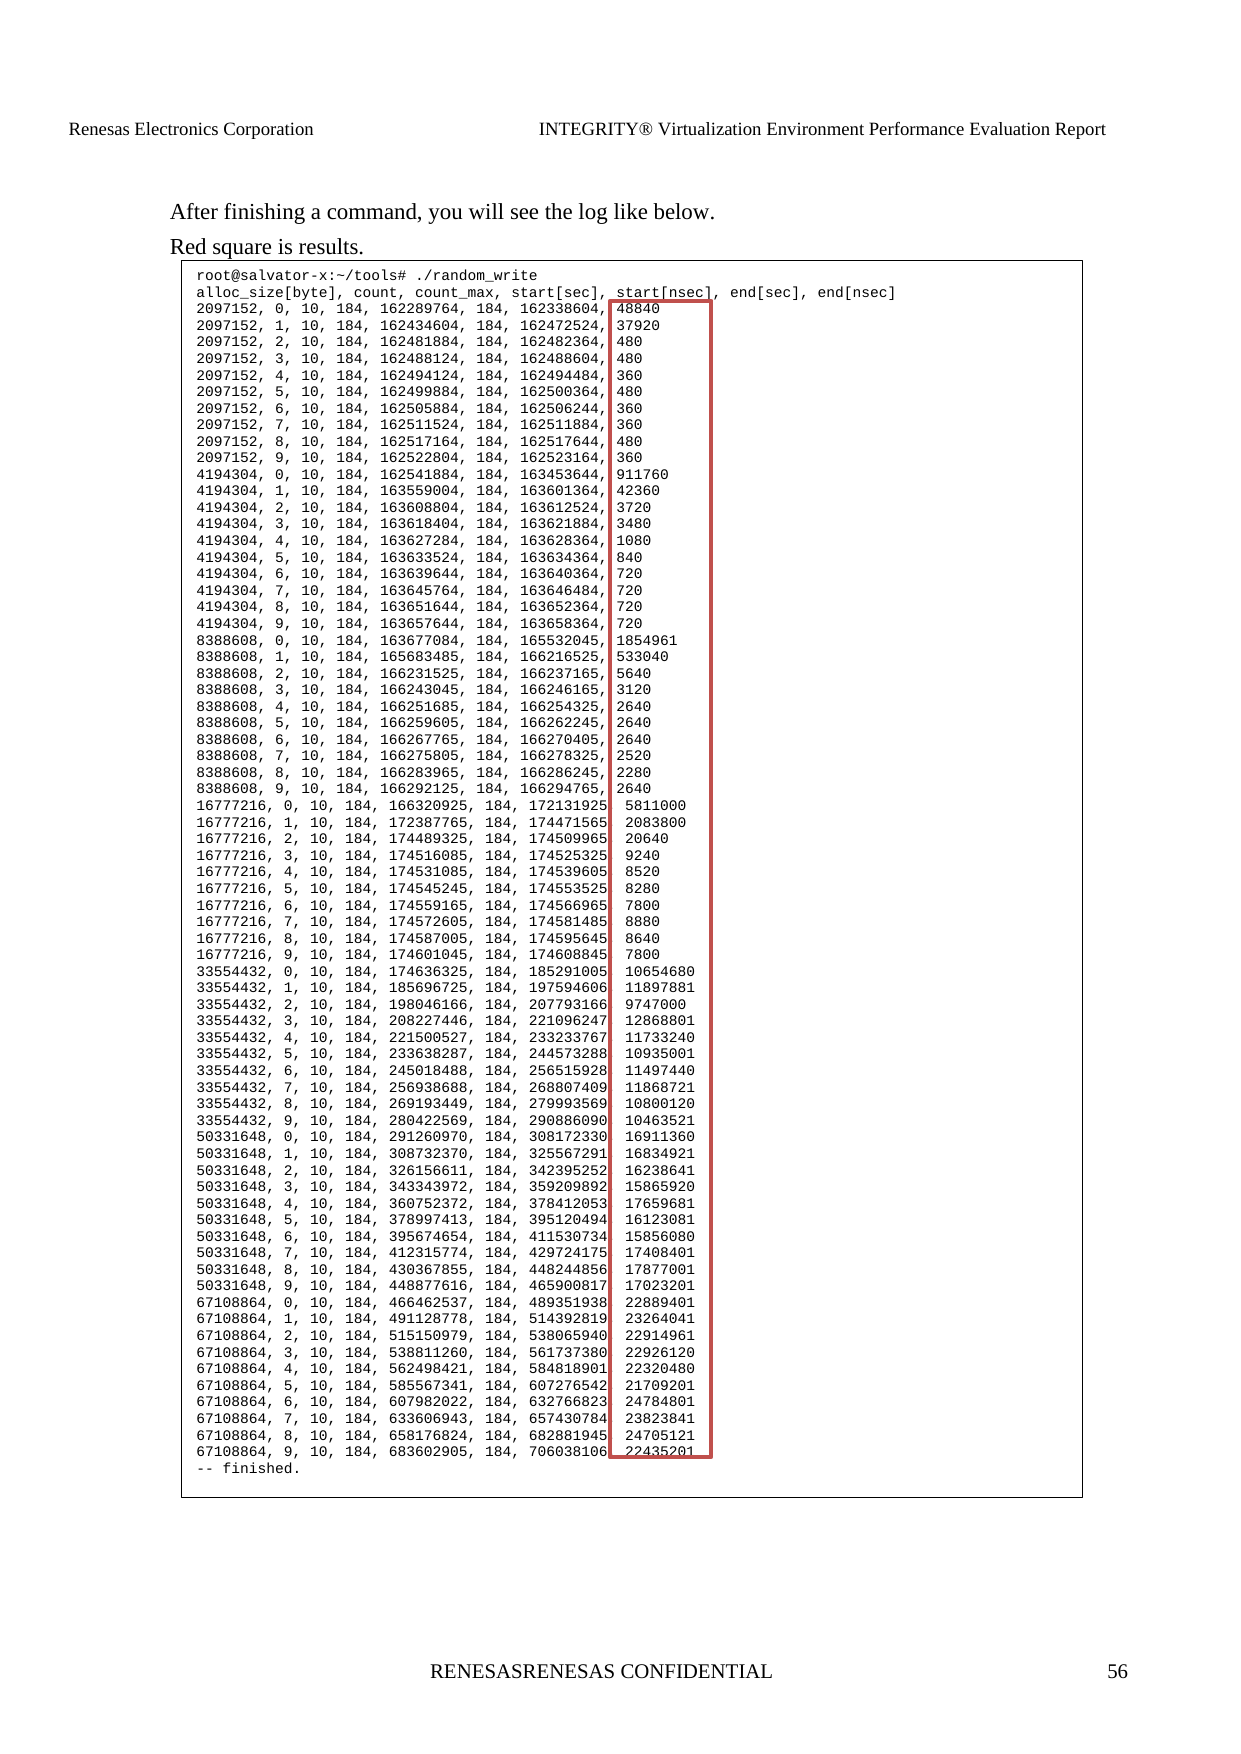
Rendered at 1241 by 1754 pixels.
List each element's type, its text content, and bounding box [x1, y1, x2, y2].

text After finishing a command, you will see the log like below. [112, 198, 1128, 225]
text Red square is results. [112, 233, 1128, 259]
